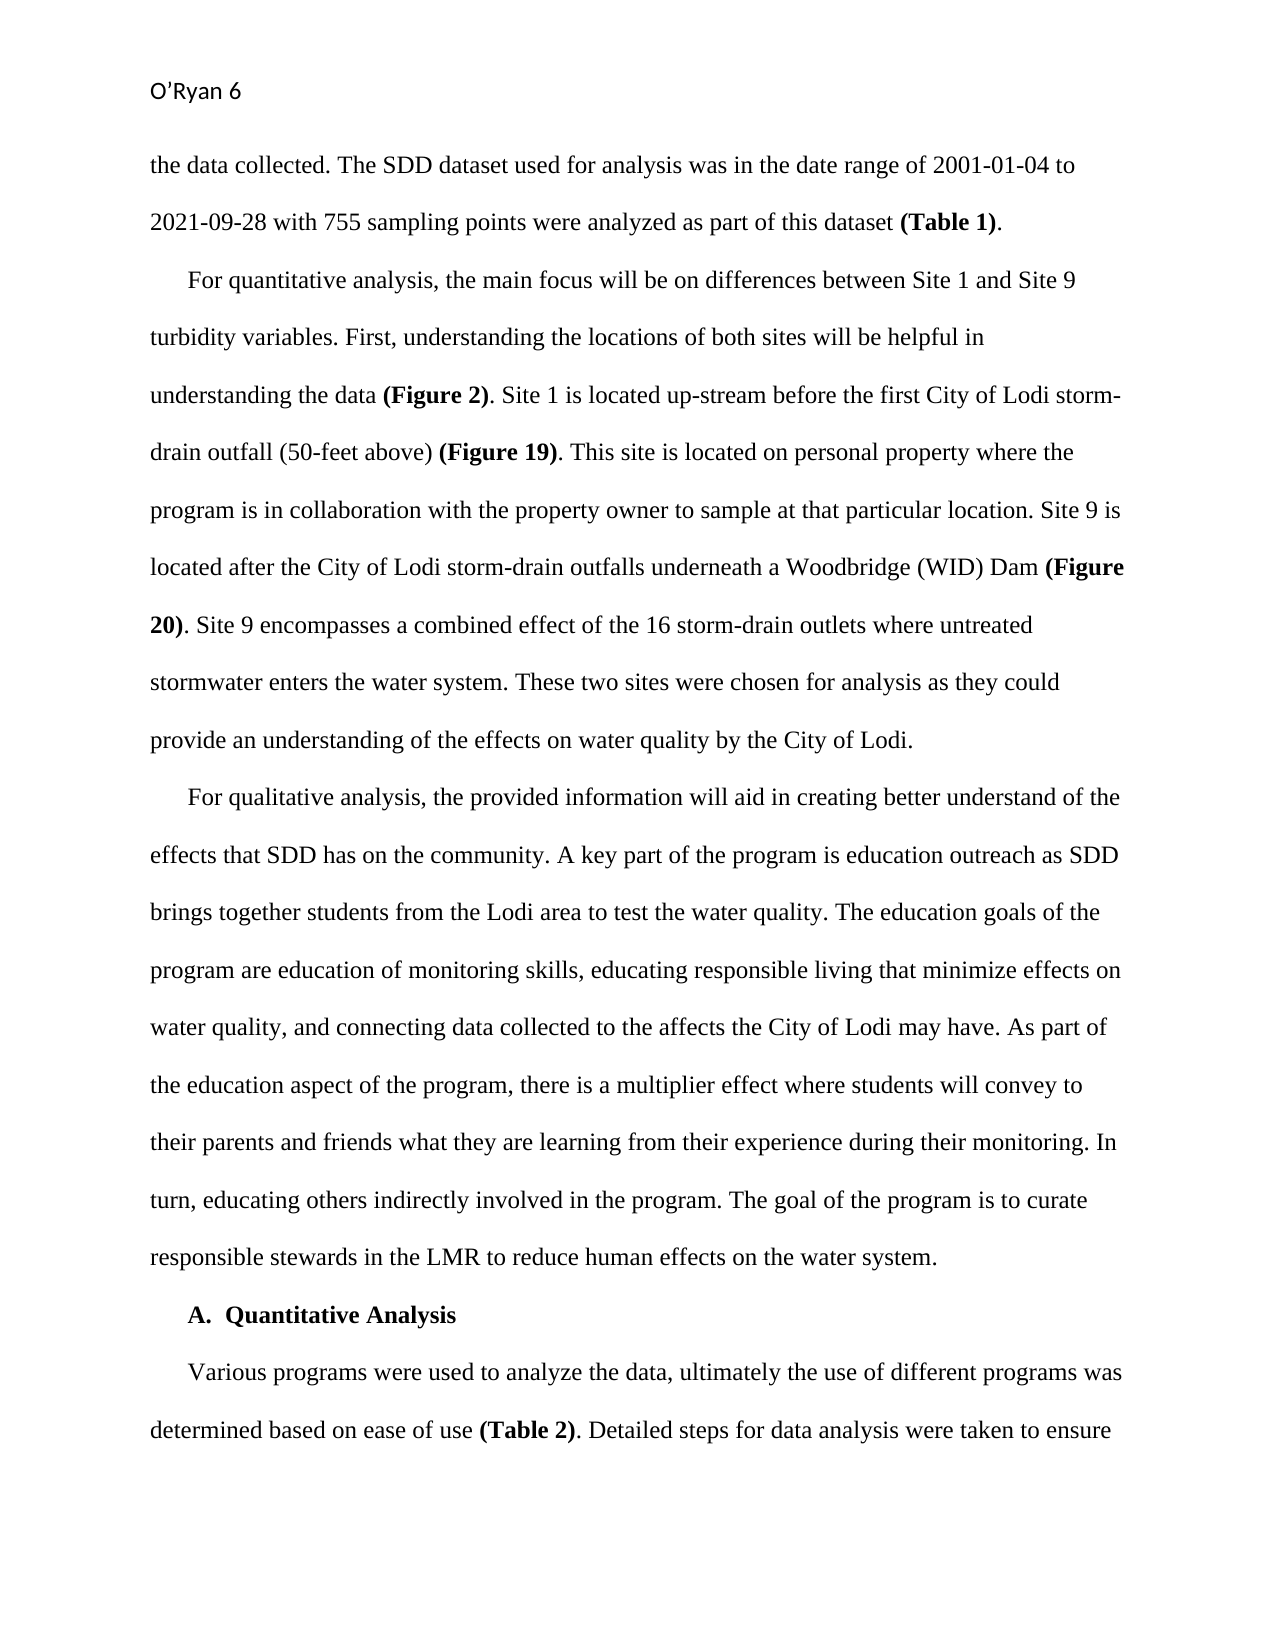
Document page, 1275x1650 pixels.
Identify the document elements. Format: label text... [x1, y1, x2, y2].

text For qualitative analysis, the provided information will aid in creating better understand of the effects that SDD has on the community. A key part of the program is education outreach as SDD brings together students from the Lodi area to test the water quality. The education goals of the program are education of monitoring skills, educating responsible living that minimize effects on water quality, and connecting data collected to the affects the City of Lodi may have. As part of the education aspect of the program, there is a multiplier effect where students will convey to their parents and friends what they are learning from their experience during their monitoring. In turn, educating others indirectly involved in the program. The goal of the program is to curate responsible stewards in the LMR to reduce human effects on the water system. [150, 782, 1125, 1271]
list Quantitative Analysis [187, 1300, 1125, 1329]
text For quantitative analysis, the main focus will be on differences between Site 1 and Site 9 turbidity variables. First, understanding the locations of both sites will be helpful in understanding the data (Figure 2). Site 1 is located up-stream before the first City of Lodi storm-drain outfall (50-feet above) (Figure 19). This site is located on personal property where the program is in collaboration with the property owner to sample at that particular location. Site 9 is located after the City of Lodi storm-drain outfalls underneath a Woodbridge (WID) Dam (Figure 20). Site 9 encompasses a combined effect of the 16 storm-drain outlets where untreated stormwater enters the water system. These two sites were chosen for analysis as they could provide an understanding of the effects on water quality by the City of Lodi. [150, 265, 1125, 754]
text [150, 1357, 1125, 1444]
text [150, 150, 1125, 236]
